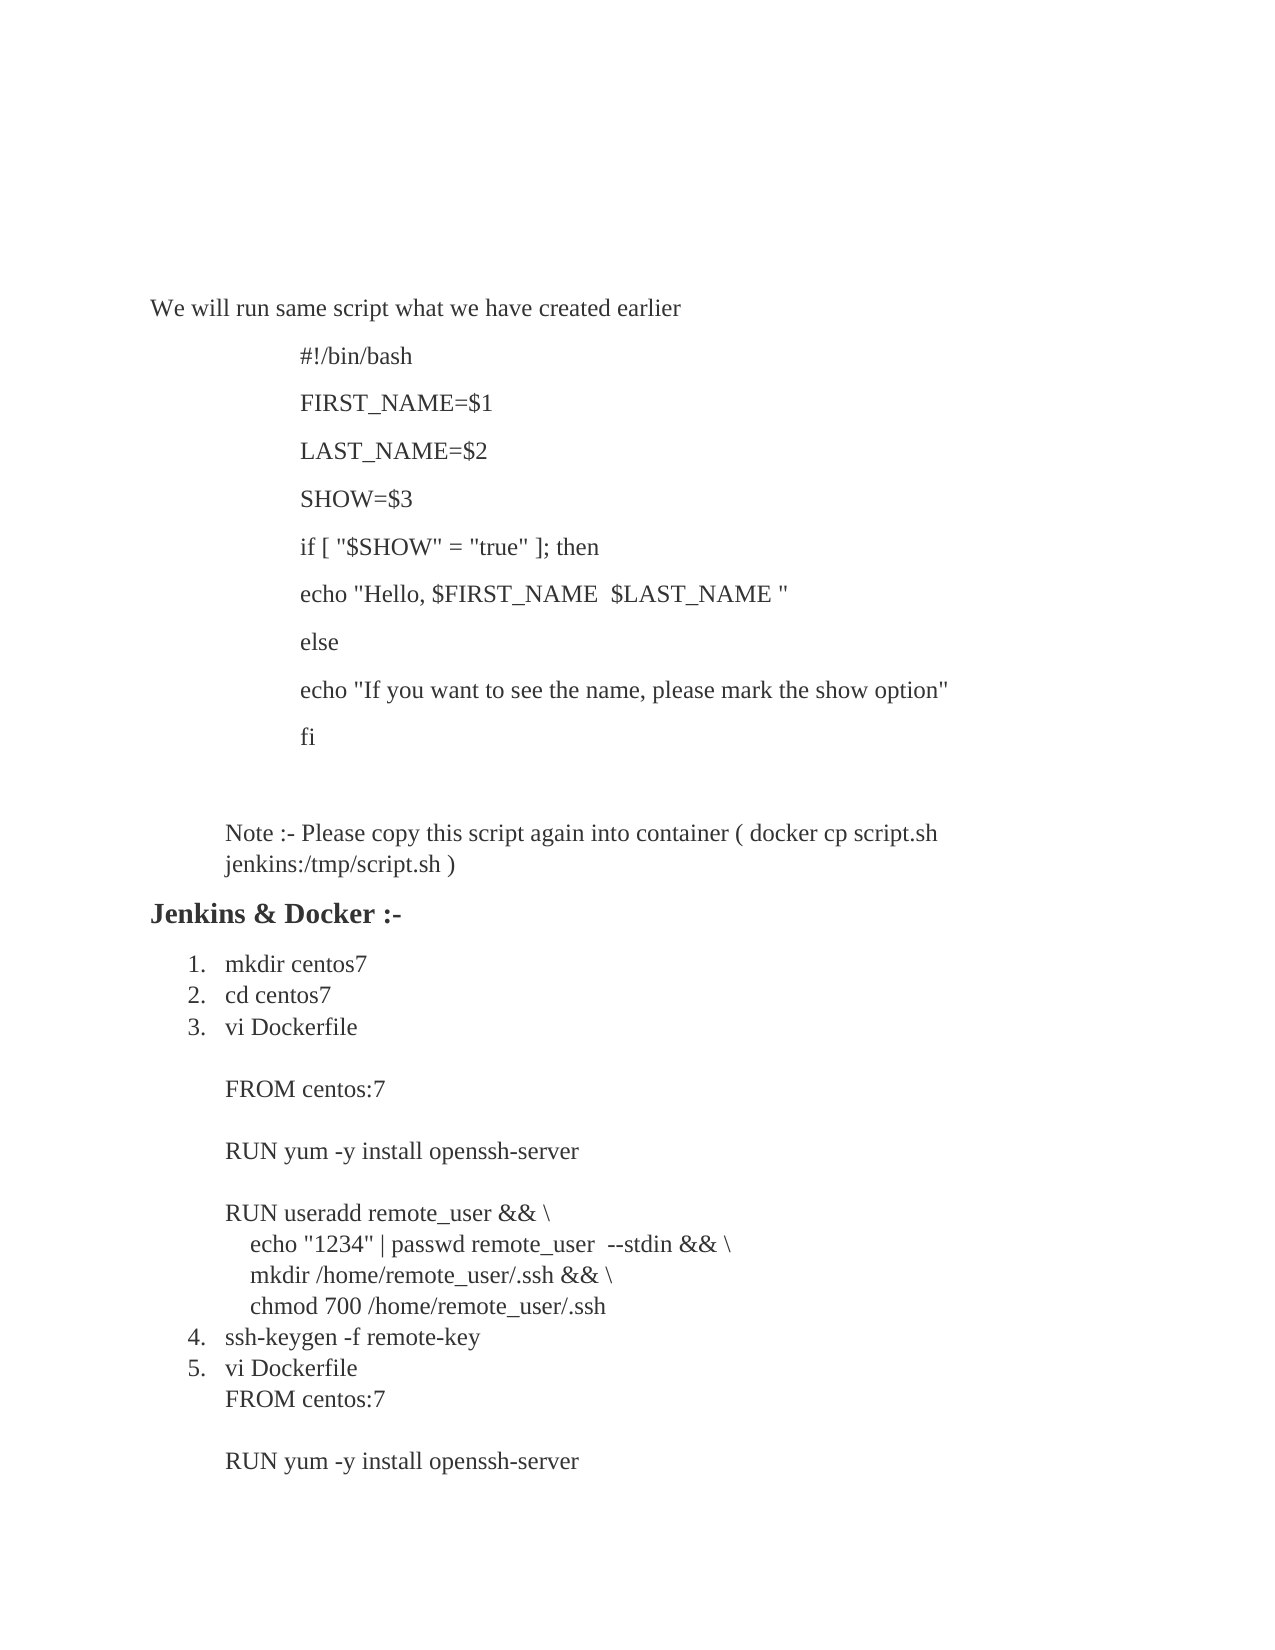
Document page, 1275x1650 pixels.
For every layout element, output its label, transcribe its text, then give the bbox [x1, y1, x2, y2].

list RUN yum -y install openssh-server [225, 1446, 1125, 1475]
list cd centos7 [187, 981, 1125, 1009]
text We will run same script what we have created earlier [150, 293, 1125, 322]
list vi Dockerfile [187, 1353, 1125, 1382]
text SHOW=$3 [300, 484, 1125, 513]
list ssh-keygen -f remote-key [187, 1322, 1125, 1351]
list FROM centos:7 [225, 1384, 1125, 1413]
list mkdir /home/remote_user/.ssh && \ [225, 1260, 1125, 1289]
list vi Dockerfile [187, 1012, 1125, 1040]
list Note :- Please copy this script again into container ( docker cp script.sh jenkins:/tmp/script.sh ) [225, 818, 1125, 878]
list chmod 700 /home/remote_user/.ssh [225, 1291, 1125, 1320]
list RUN useradd remote_user && \ [225, 1198, 1125, 1227]
text FIRST_NAME=$1 [300, 388, 1125, 417]
list FROM centos:7 [225, 1074, 1125, 1102]
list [225, 1229, 1125, 1258]
text echo "If you want to see the name, please mark the show option" [300, 675, 1125, 703]
text echo "Hello, $FIRST_NAME $LAST_NAME " [300, 579, 1125, 608]
text if [ "$SHOW" = "true" ]; then [300, 532, 1125, 560]
text #!/bin/bash [300, 341, 1125, 369]
list RUN yum -y install openssh-server [225, 1136, 1125, 1164]
list mkdir centos7 [187, 949, 1125, 978]
text fi [300, 722, 1125, 751]
text else [300, 627, 1125, 656]
text LAST_NAME=$2 [300, 436, 1125, 465]
text Jenkins & Docker :- [150, 897, 1125, 930]
